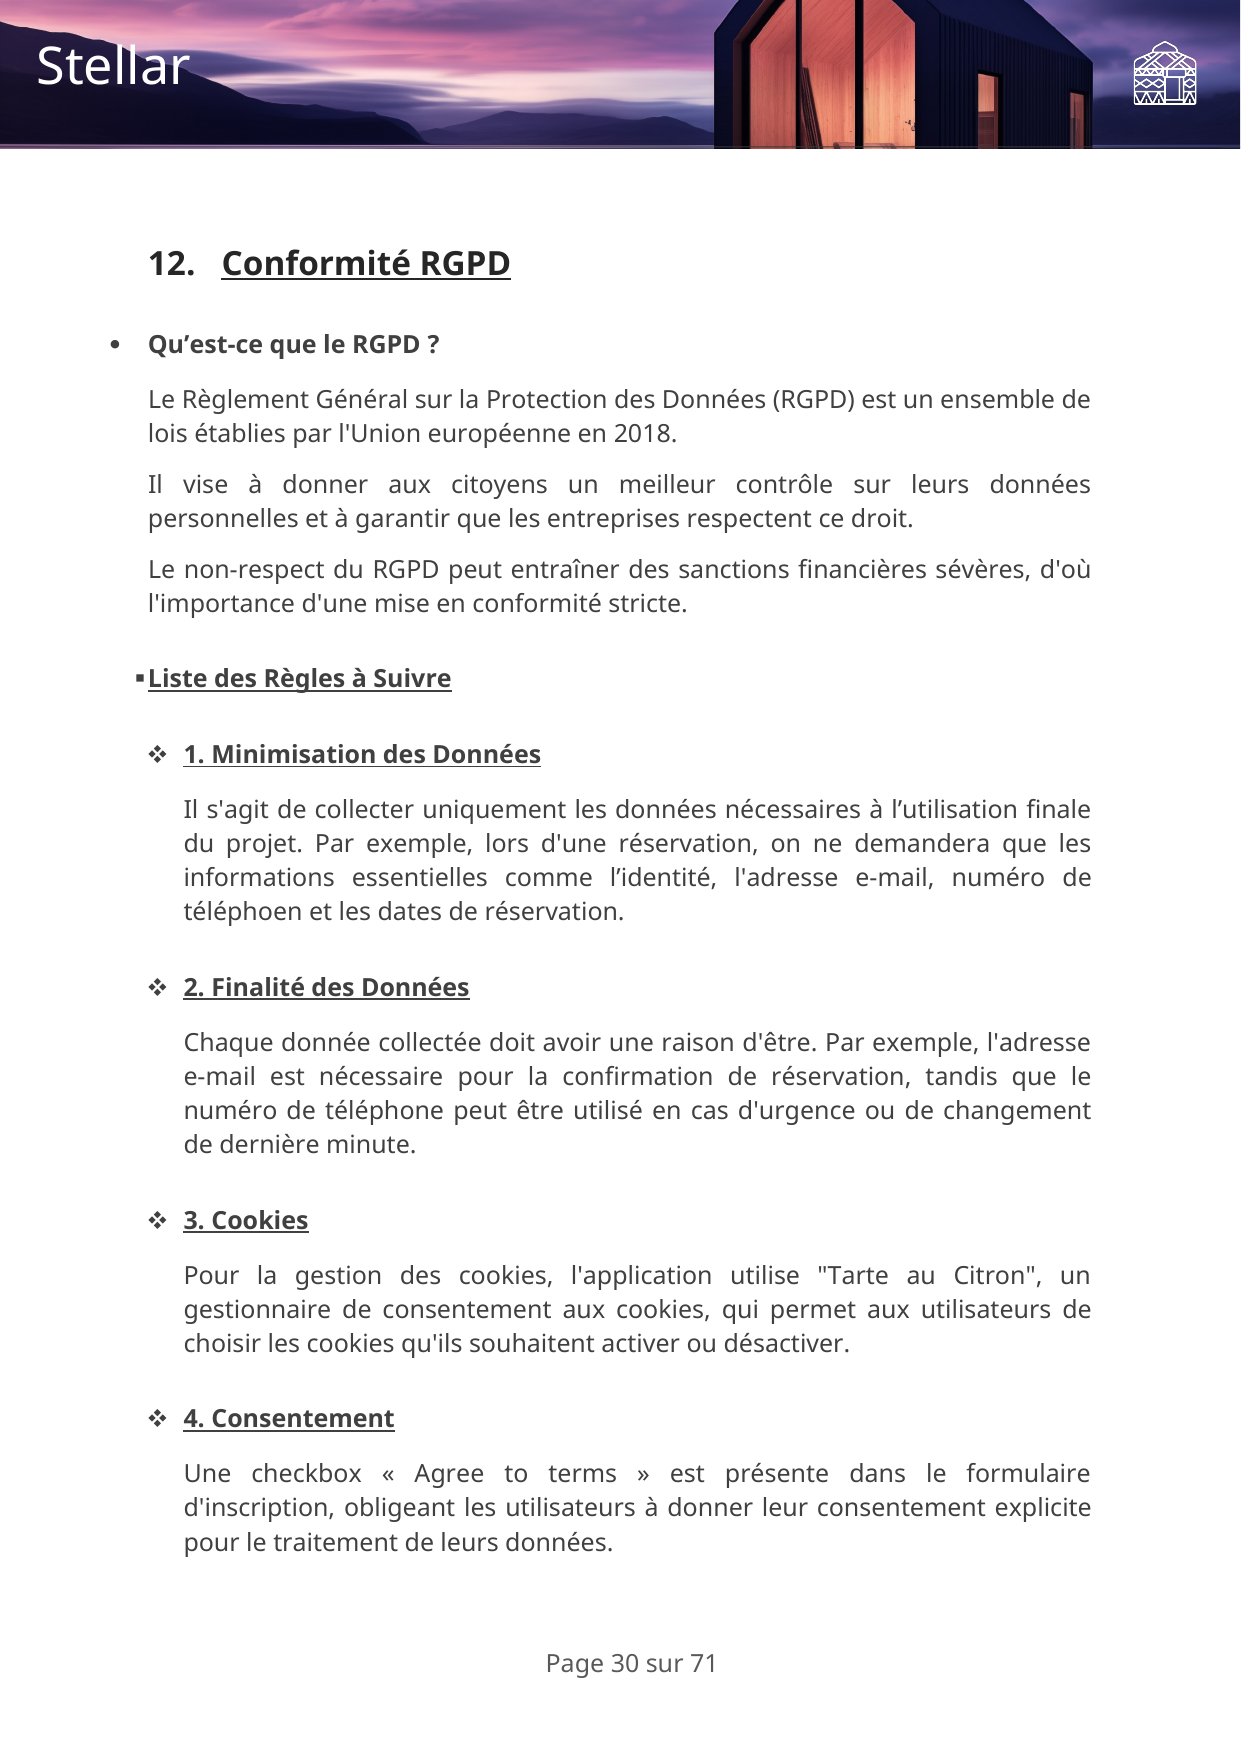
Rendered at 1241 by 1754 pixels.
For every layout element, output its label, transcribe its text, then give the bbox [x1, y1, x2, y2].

text Il vise à donner aux citoyens un meilleur contrôle sur leurs données personnelles et à garantir que les entreprises respectent ce droit. [148, 466, 1092, 534]
subtitle Qu’est-ce que le RGPD ? [111, 327, 1092, 361]
text Le non-respect du RGPD peut entraîner des sanctions financières sévères, d'où l'importance d'une mise en conformité stricte. [148, 551, 1092, 619]
text Pour la gestion des cookies, l'application utilise "Tarte au Citron", un gestionnaire de consentement aux cookies, qui permet aux utilisateurs de choisir les cookies qu'ils souhaitent activer ou désactiver. [183, 1257, 1092, 1359]
text Chaque donnée collectée doit avoir une raison d'être. Par exemple, l'adresse e-mail est nécessaire pour la confirmation de réservation, tandis que le numéro de téléphone peut être utilisé en cas d'urgence ou de changement de dernière minute. [183, 1024, 1092, 1161]
subtitle 2. Finalité des Données [146, 969, 1092, 1004]
subtitle 3. Cookies [146, 1202, 1092, 1236]
subtitle Conformité RGPD [148, 240, 1092, 285]
subtitle Liste des Règles à Suivre [134, 661, 1092, 695]
subtitle 1. Minimisation des Données [146, 737, 1092, 771]
text Le Règlement Général sur la Protection des Données (RGPD) est un ensemble de lois établies par l'Union européenne en 2018. [148, 382, 1092, 450]
text Il s'agit de collecter uniquement les données nécessaires à l’utilisation finale du projet. Par exemple, lors d'une réservation, on ne demandera que les informations essentielles comme l’identité, l'adresse e-mail, numéro de téléphoen et les dates de réservation. [183, 792, 1092, 928]
picture [0, 0, 1241, 146]
text Une checkbox « Agree to terms » est présente dans le formulaire d'inscription, obligeant les utilisateurs à donner leur consentement explicite pour le traitement de leurs données. [183, 1456, 1092, 1558]
subtitle 4. Consentement [146, 1401, 1092, 1435]
